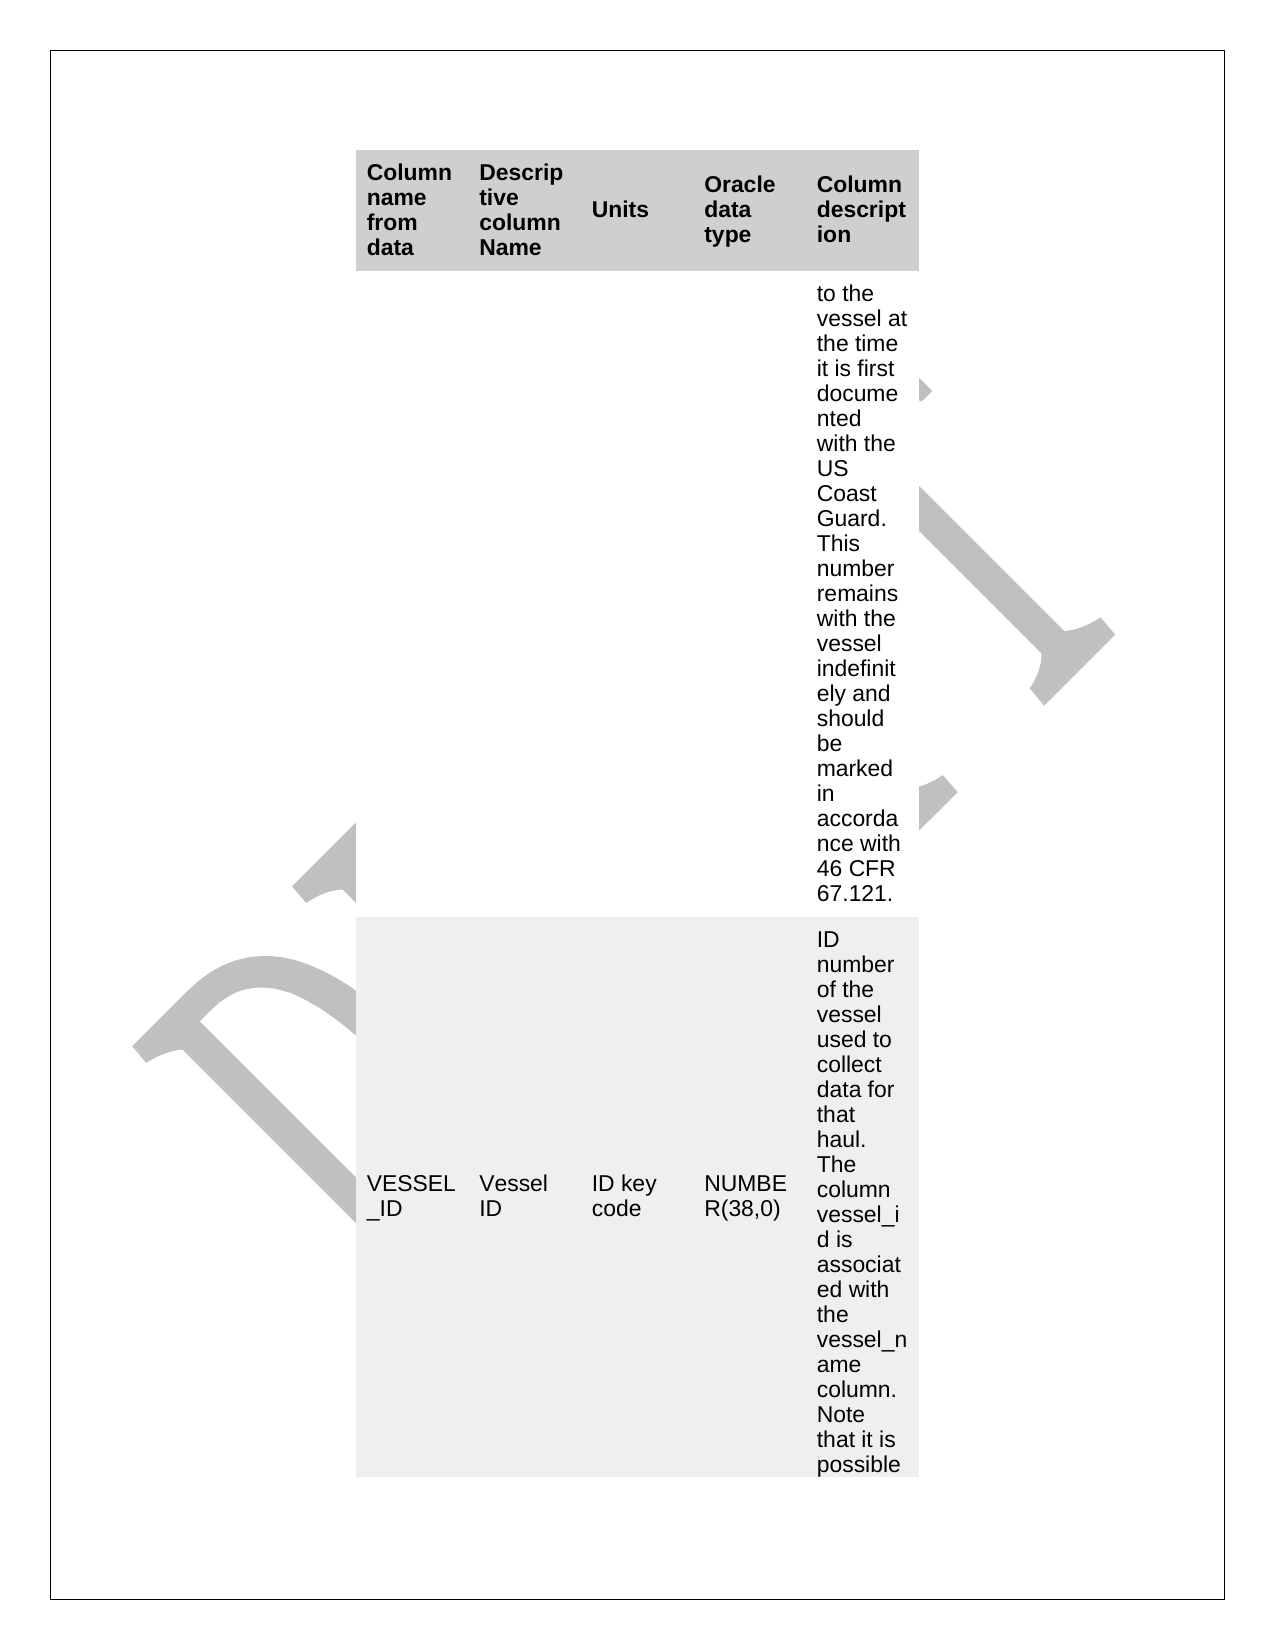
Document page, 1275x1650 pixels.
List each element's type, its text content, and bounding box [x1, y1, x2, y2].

table_header Column name from data [356, 150, 469, 271]
table_header Oracle data type [694, 150, 806, 271]
table_header Units [581, 150, 694, 271]
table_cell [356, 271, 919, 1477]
table_header Descriptive column Name [469, 150, 581, 271]
table_header Column description [806, 150, 919, 271]
